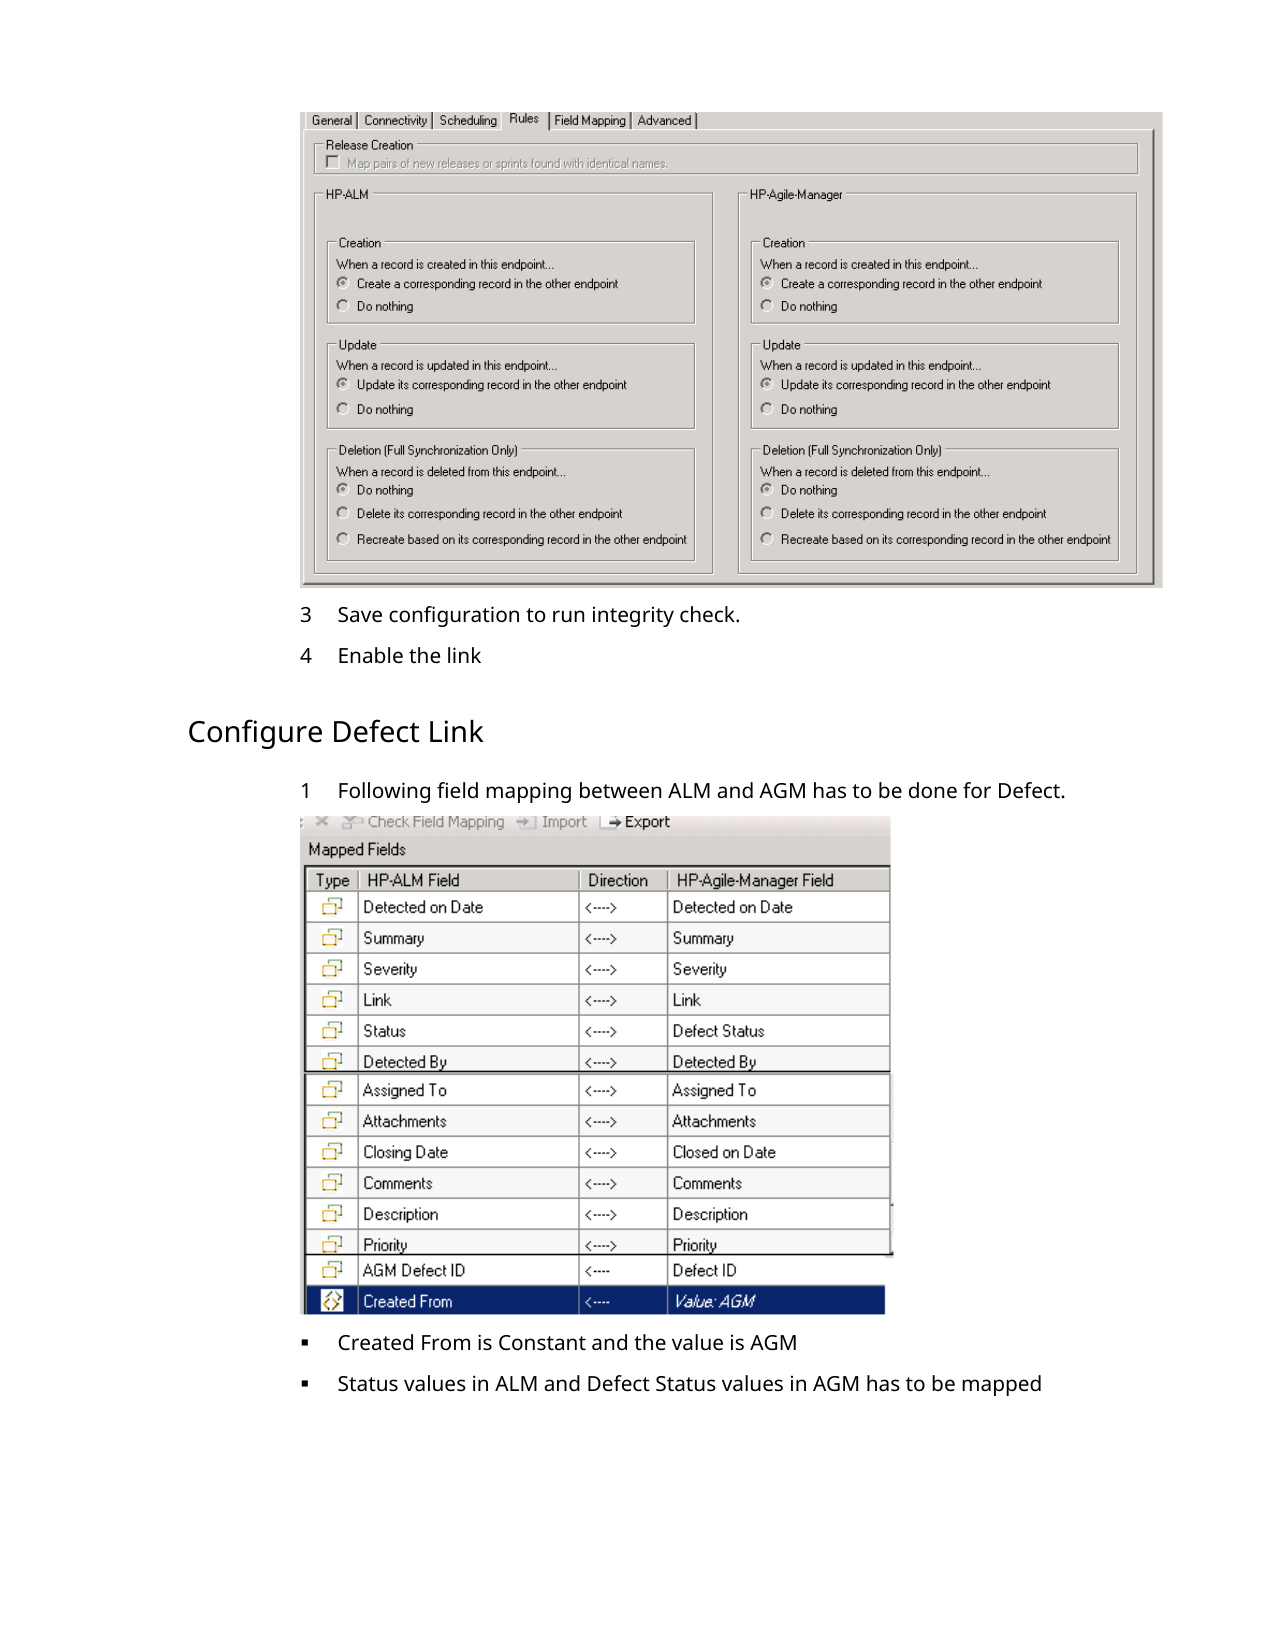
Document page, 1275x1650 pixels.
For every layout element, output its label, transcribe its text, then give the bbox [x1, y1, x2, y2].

list Following field mapping between ALM and AGM has to be done for Defect. [300, 776, 1162, 804]
list Enable the link [300, 641, 1162, 669]
list Save configuration to run integrity check. [300, 600, 1162, 629]
list Created From is Constant and the value is AGM [300, 1328, 1162, 1357]
picture [300, 816, 895, 1316]
picture [300, 112, 1163, 588]
text Configure Defect Link [187, 711, 1162, 751]
list Status values in ALM and Defect Status values in AGM has to be mapped [300, 1369, 1162, 1398]
